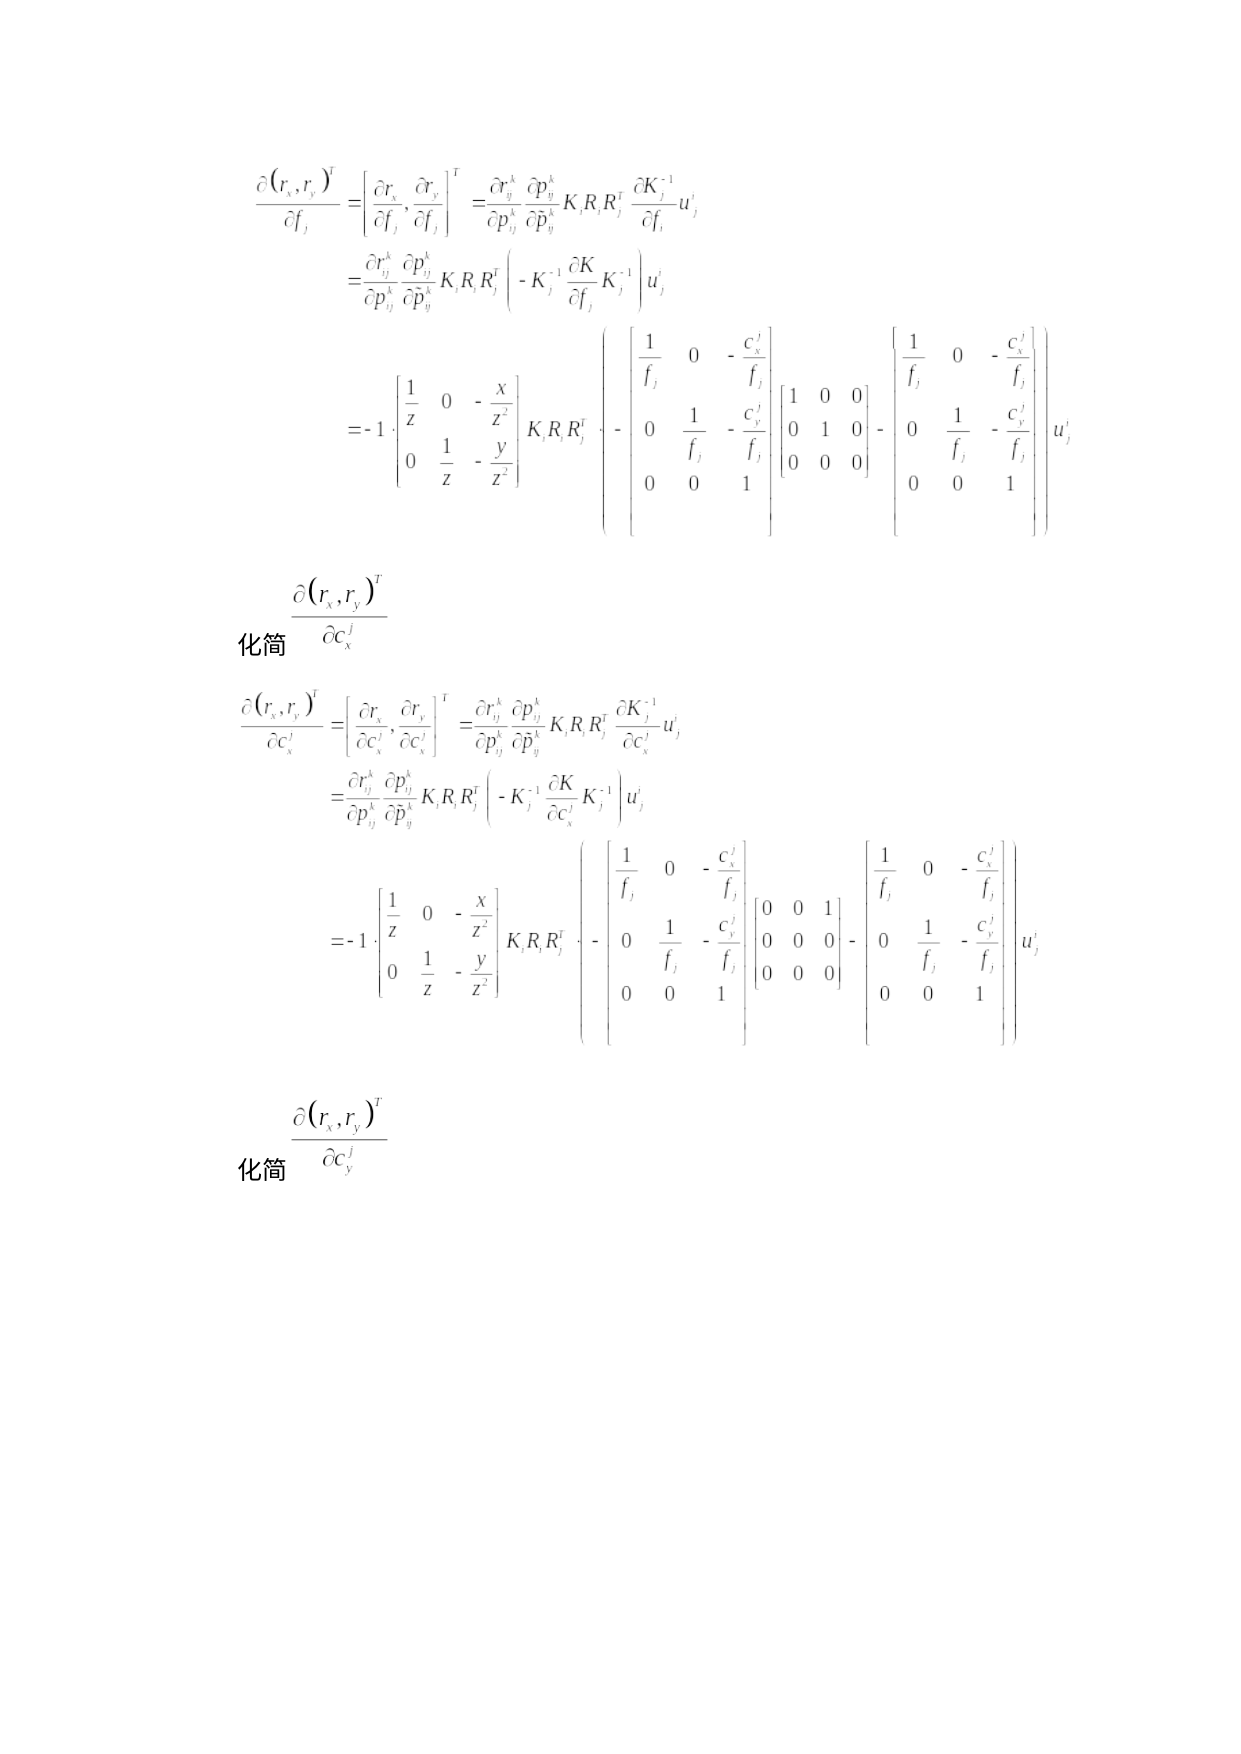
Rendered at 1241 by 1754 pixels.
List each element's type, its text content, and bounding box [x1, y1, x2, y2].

text 化简 [187, 569, 1053, 666]
text 化简 [187, 1092, 1053, 1189]
